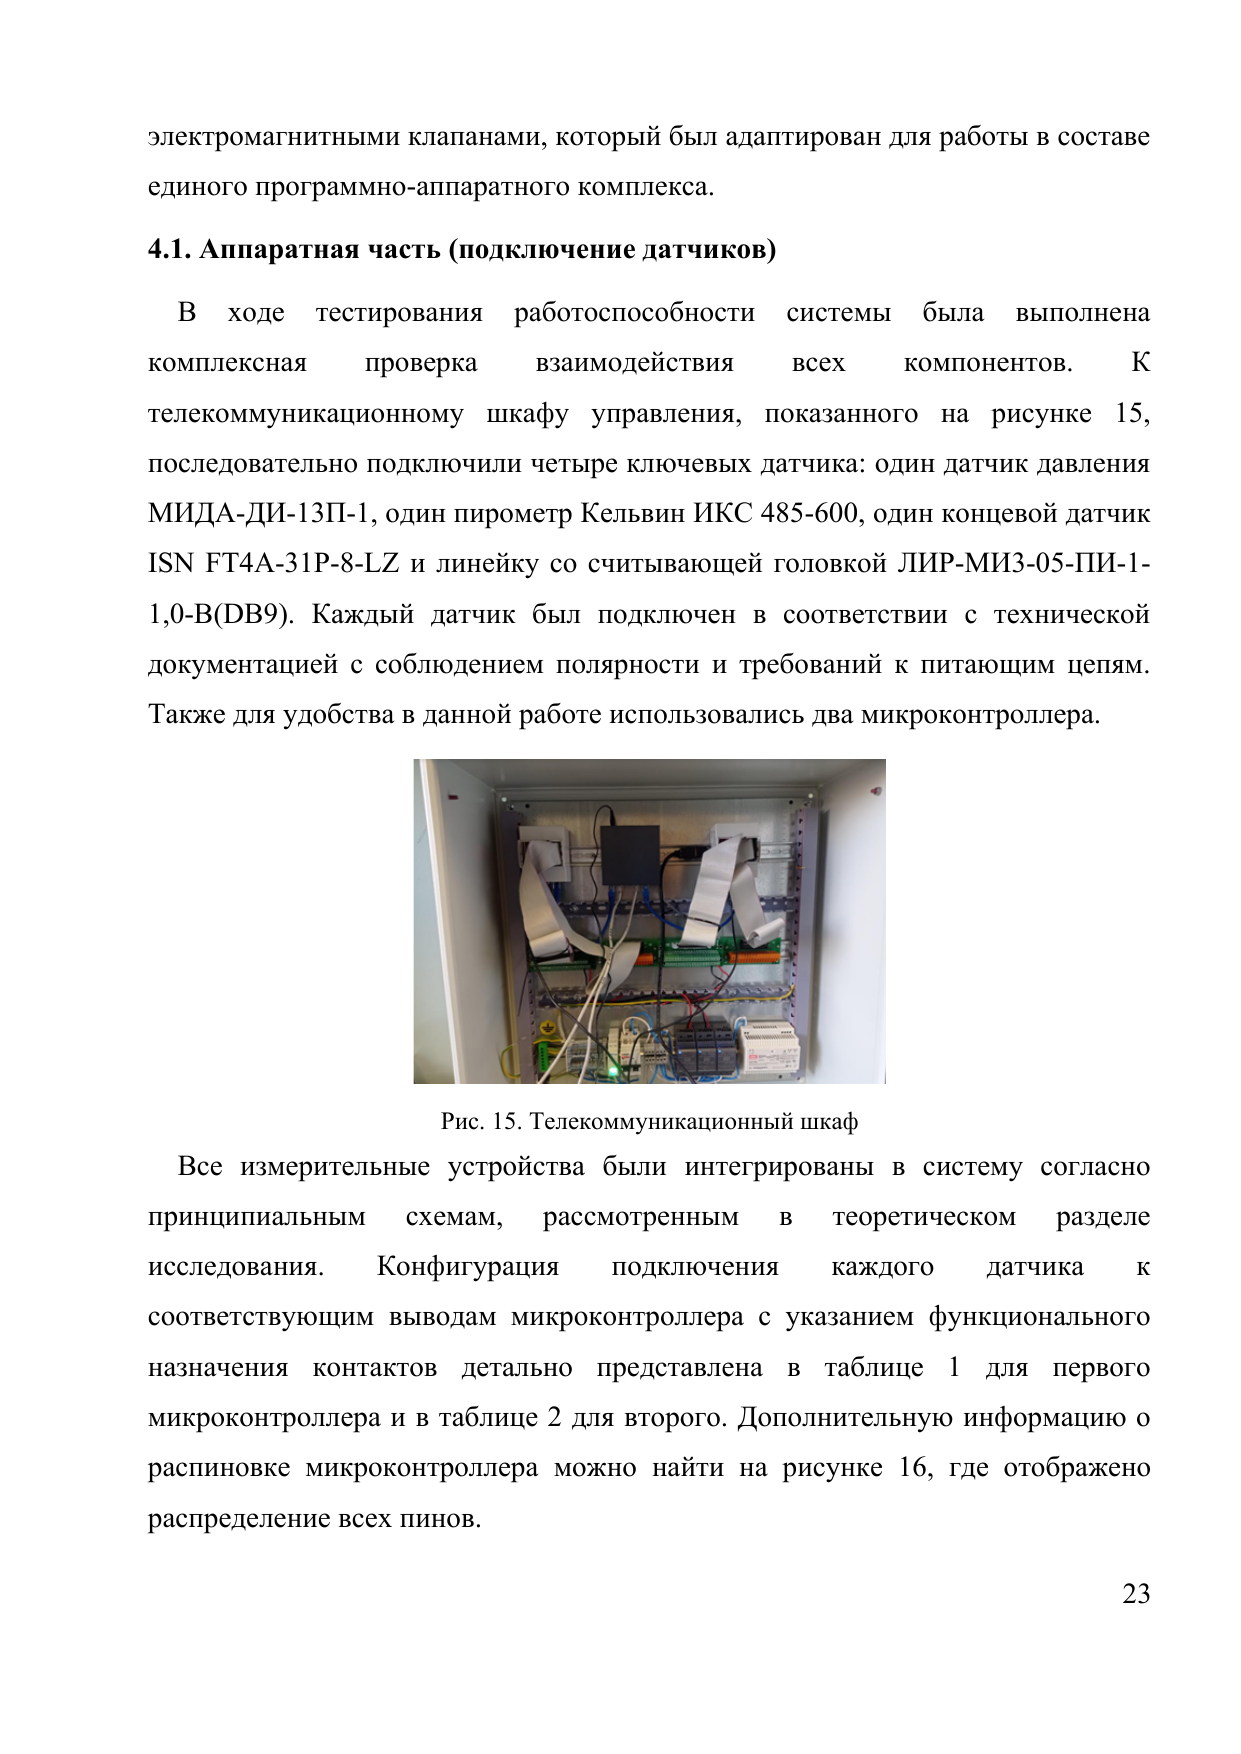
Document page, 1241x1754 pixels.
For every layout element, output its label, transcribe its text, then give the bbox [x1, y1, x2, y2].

text В ходе тестирования работоспособности системы была выполнена комплексная проверка взаимодействия всех компонентов. К телекоммуникационному шкафу управления, показанного на рисунке 15, последовательно подключили четыре ключевых датчика: один датчик давления МИДА-ДИ-13П-1, один пирометр Кельвин ИКС 485-600, один концевой датчик ISN FT4A-31P-8-LZ и линейку со считывающей головкой ЛИР-МИ3-05-ПИ-1-1,0-B(DB9). Каждый датчик был подключен в соответствии с технической документацией с соблюдением полярности и требований к питающим цепям. Также для удобства в данной работе использовались два микроконтроллера. [148, 294, 1152, 730]
picture [413, 759, 886, 1084]
text Все измерительные устройства были интегрированы в систему согласно принципиальным схемам, рассмотренным в теоретическом разделе исследования. Конфигурация подключения каждого датчика к соответствующим выводам микроконтроллера с указанием функционального назначения контактов детально представлена в таблице 1 для первого микроконтроллера и в таблице 2 для второго. Дополнительную информацию о распиновке микроконтроллера можно найти на рисунке 16, где отображено распределение всех пинов. [148, 1148, 1152, 1533]
subtitle Аппаратная часть (подключение датчиков) [148, 231, 1152, 265]
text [148, 118, 1152, 202]
text Рис. 15. Телекоммуникационный шкаф [148, 1106, 1152, 1135]
